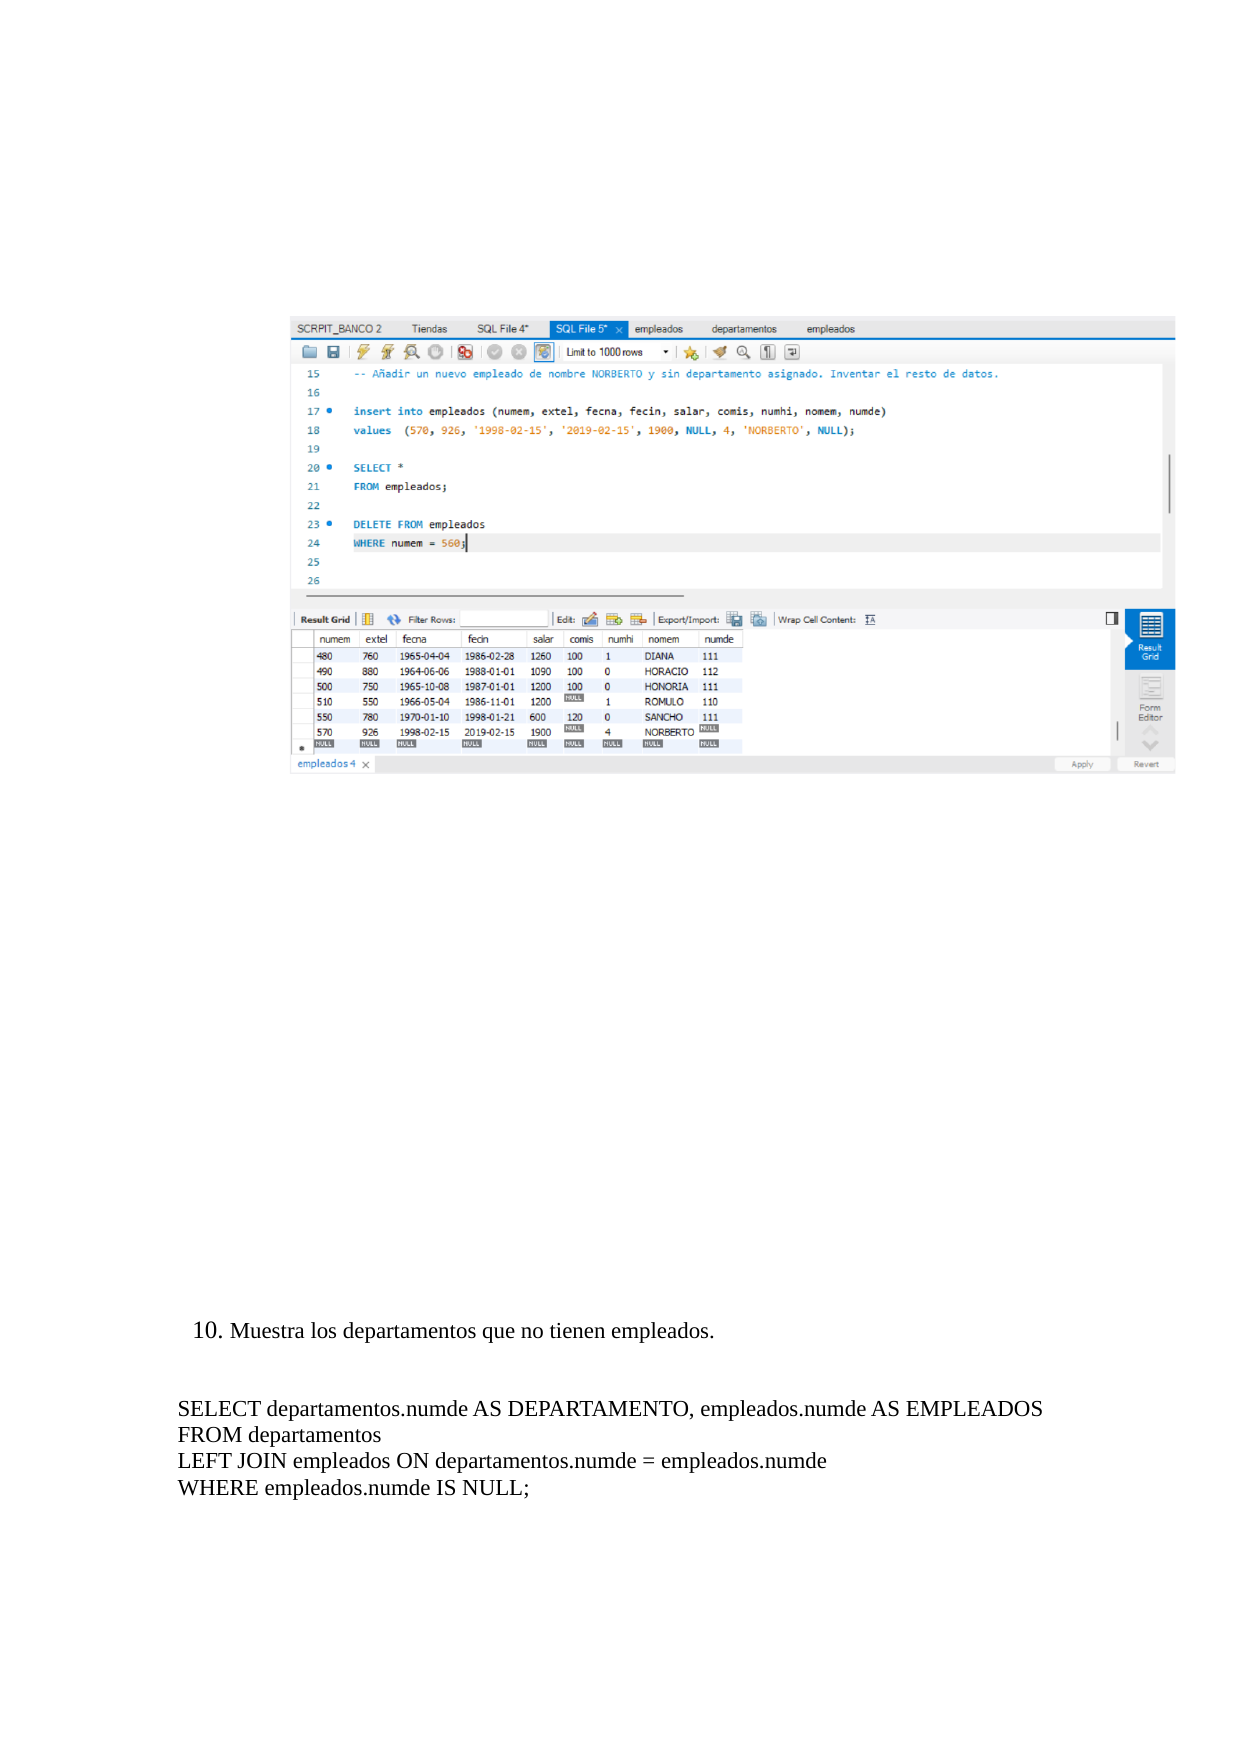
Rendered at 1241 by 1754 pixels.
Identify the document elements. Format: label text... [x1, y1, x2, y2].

text FROM departamentos [177, 1421, 1063, 1447]
text SELECT departamentos.numde AS DEPARTAMENTO, empleados.numde AS EMPLEADOS [177, 1394, 1063, 1421]
picture [289, 316, 1176, 774]
list Muestra los departamentos que no tienen empleados. [192, 1316, 1063, 1344]
text WHERE empleados.numde IS NULL; [177, 1474, 1063, 1500]
text LEFT JOIN empleados ON departamentos.numde = empleados.numde [177, 1447, 1063, 1474]
